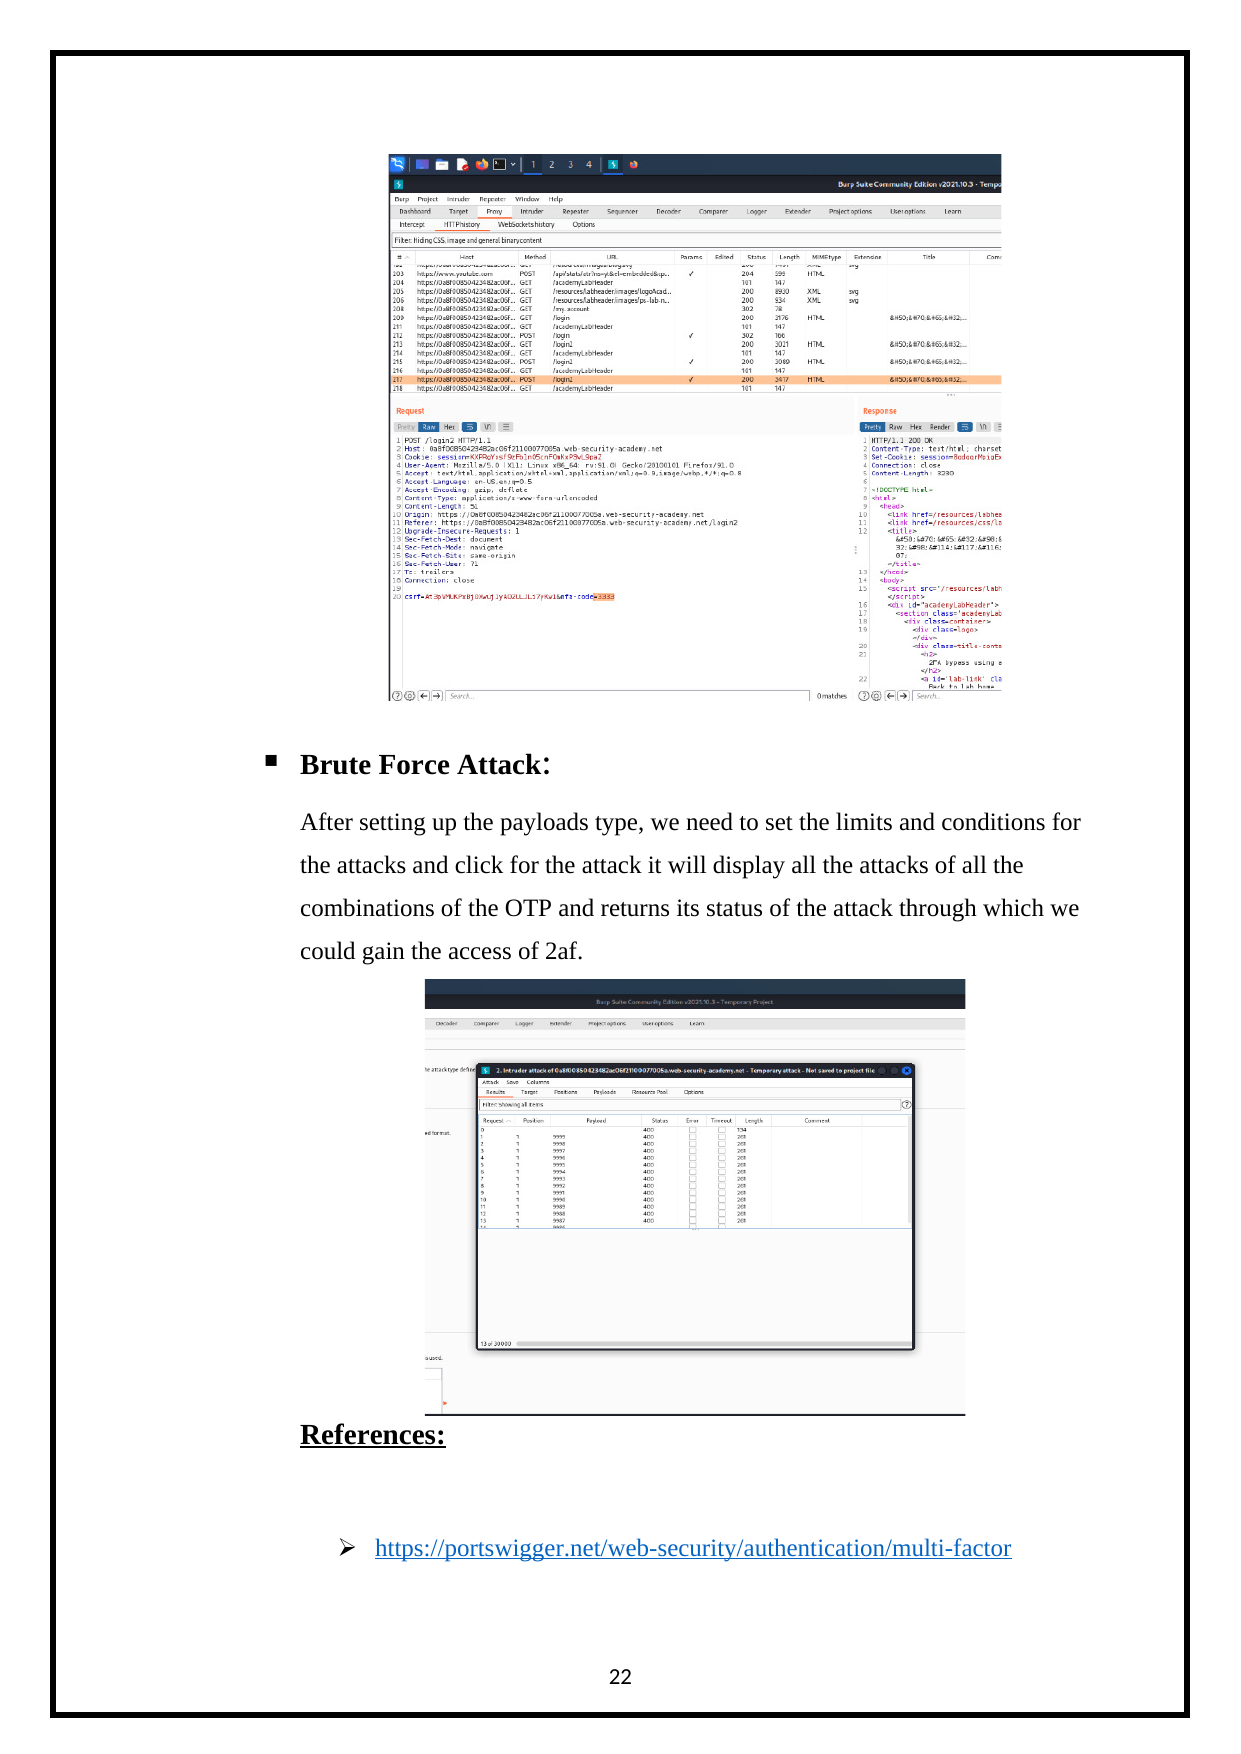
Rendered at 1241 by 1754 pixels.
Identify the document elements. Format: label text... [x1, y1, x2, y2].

picture [388, 154, 1002, 701]
list After setting up the payloads type, we need to set the limits and conditions for the attacks and click for the attack it will display all the attacks of all the combinations of the OTP and returns its status of the attack through which we could gain the access of 2af. [300, 807, 1090, 965]
list References: [300, 1417, 1090, 1451]
picture [424, 979, 966, 1416]
list https://portswigger.net/web-security/authentication/multi-factor [337, 1533, 1090, 1562]
list Brute Force Attack: [262, 738, 1090, 784]
